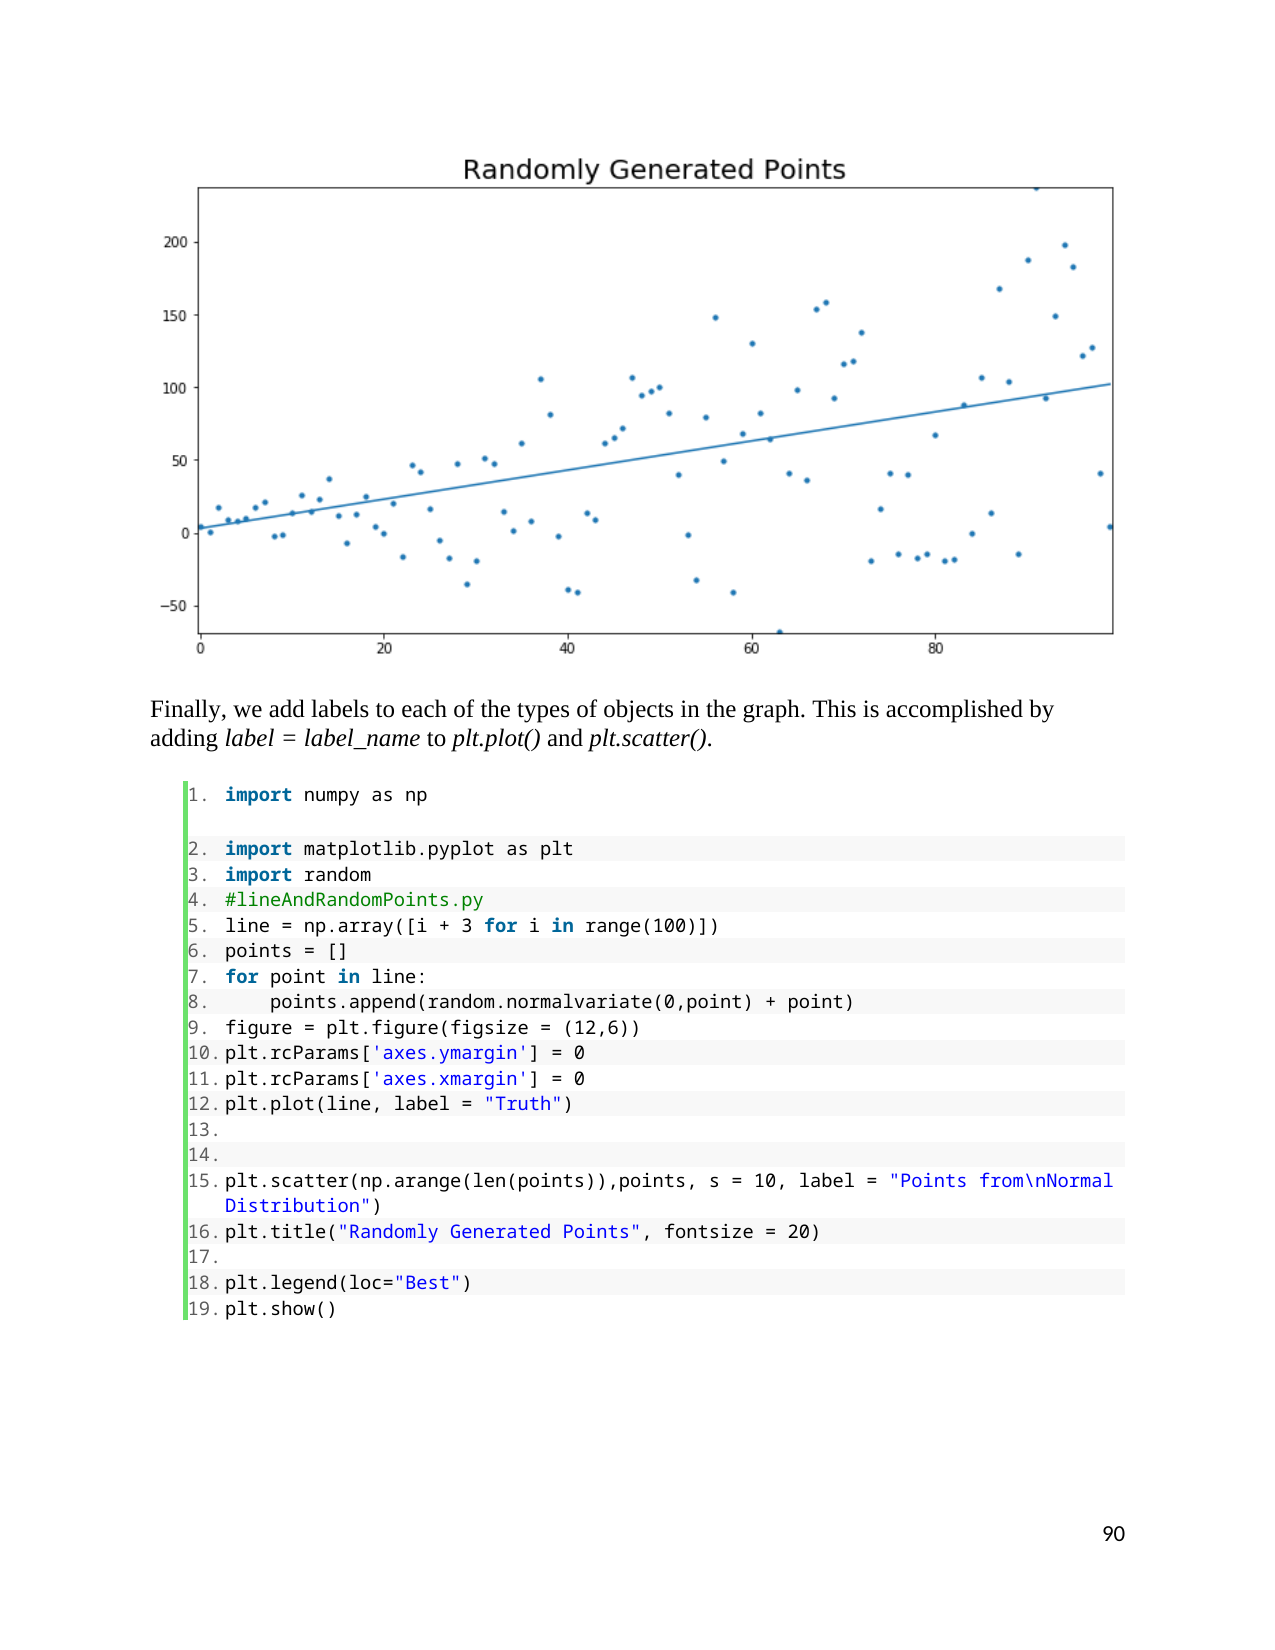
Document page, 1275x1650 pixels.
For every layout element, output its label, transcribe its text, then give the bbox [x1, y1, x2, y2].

list figure = plt.figure(figsize = (12,6)) [188, 1014, 1125, 1040]
list import matplotlib.pyplot as plt [188, 836, 1125, 861]
list #lineAndRandomPoints.py [188, 887, 1125, 912]
list plt.title("Randomly Generated Points", fontsize = 20) [188, 1218, 1125, 1244]
list points.append(random.normalvariate(0,point) + point) [188, 989, 1125, 1014]
list plt.legend(loc="Best") [188, 1269, 1125, 1295]
list line = np.array([i + 3 for i in range(100)]) [188, 912, 1125, 938]
text Finally, we add labels to each of the types of objects in the graph. This is accomplished by adding label = label_name to plt.plot() and plt.scatter(). [150, 694, 1125, 752]
list points = [] [188, 938, 1125, 963]
list for point in line: [188, 963, 1125, 989]
list import numpy as np [188, 781, 1125, 806]
list import random [188, 861, 1125, 887]
list plt.scatter(np.arange(len(points)),points, s = 10, label = "Points from\nNormal Distribution") [188, 1167, 1125, 1218]
list plt.rcParams['axes.xmargin'] = 0 [188, 1065, 1125, 1091]
list plt.show() [188, 1295, 1125, 1320]
picture [150, 150, 1125, 666]
list plt.rcParams['axes.ymargin'] = 0 [188, 1040, 1125, 1065]
list plt.plot(line, label = "Truth") [188, 1091, 1125, 1116]
